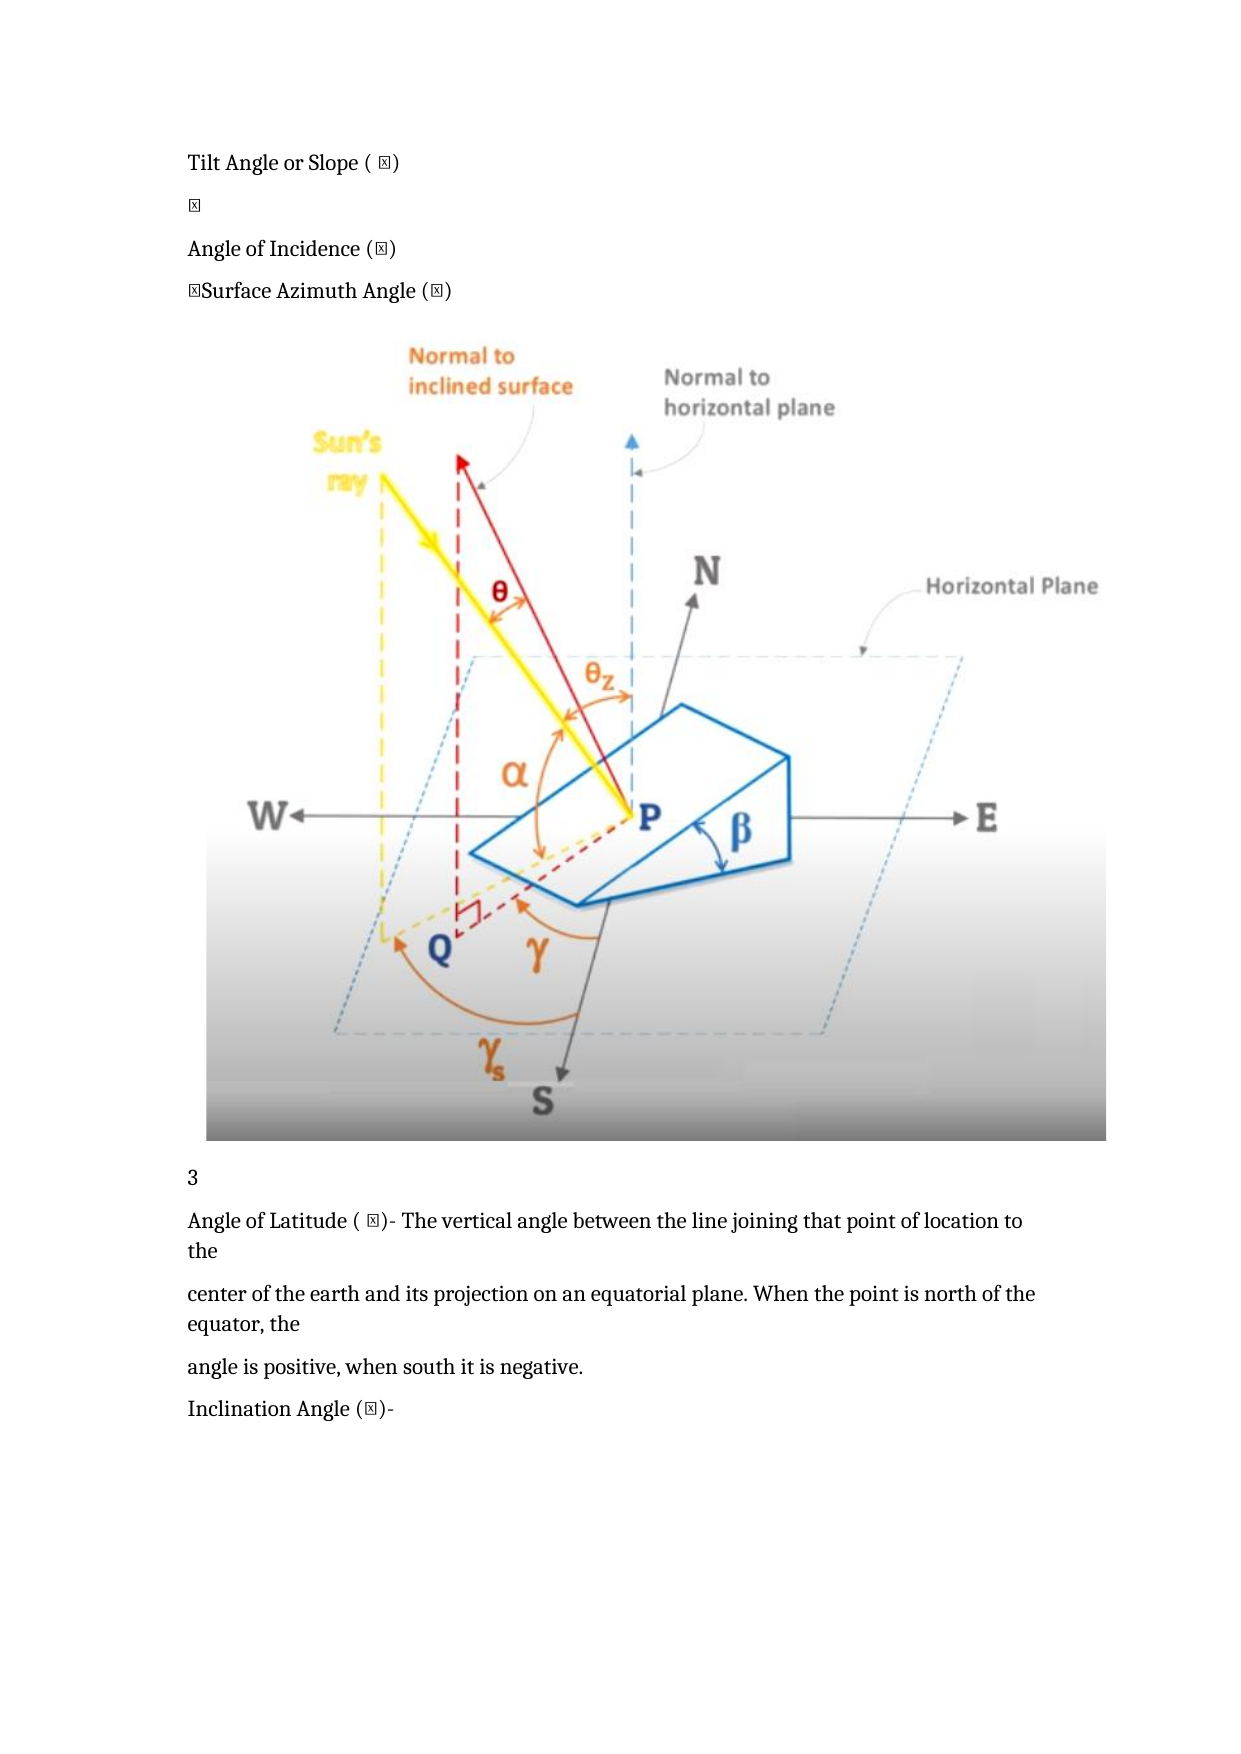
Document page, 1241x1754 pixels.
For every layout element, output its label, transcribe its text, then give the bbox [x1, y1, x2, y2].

text angle is positive, when south it is negative. [187, 1353, 1053, 1380]
text 3 [187, 1165, 1053, 1191]
text Surface Azimuth Angle () [187, 278, 1053, 304]
text Tilt Angle or Slope ( ) [187, 150, 1053, 176]
text  [187, 193, 1053, 219]
text Angle of Incidence () [187, 235, 1053, 262]
text Inclination Angle ()- [187, 1396, 1053, 1422]
text center of the earth and its projection on an equatorial plane. When the point is north of the equator, the [187, 1281, 1053, 1337]
text Angle of Latitude ( )- The vertical angle between the line joining that point of location to the [187, 1208, 1053, 1264]
picture [206, 320, 1107, 1141]
